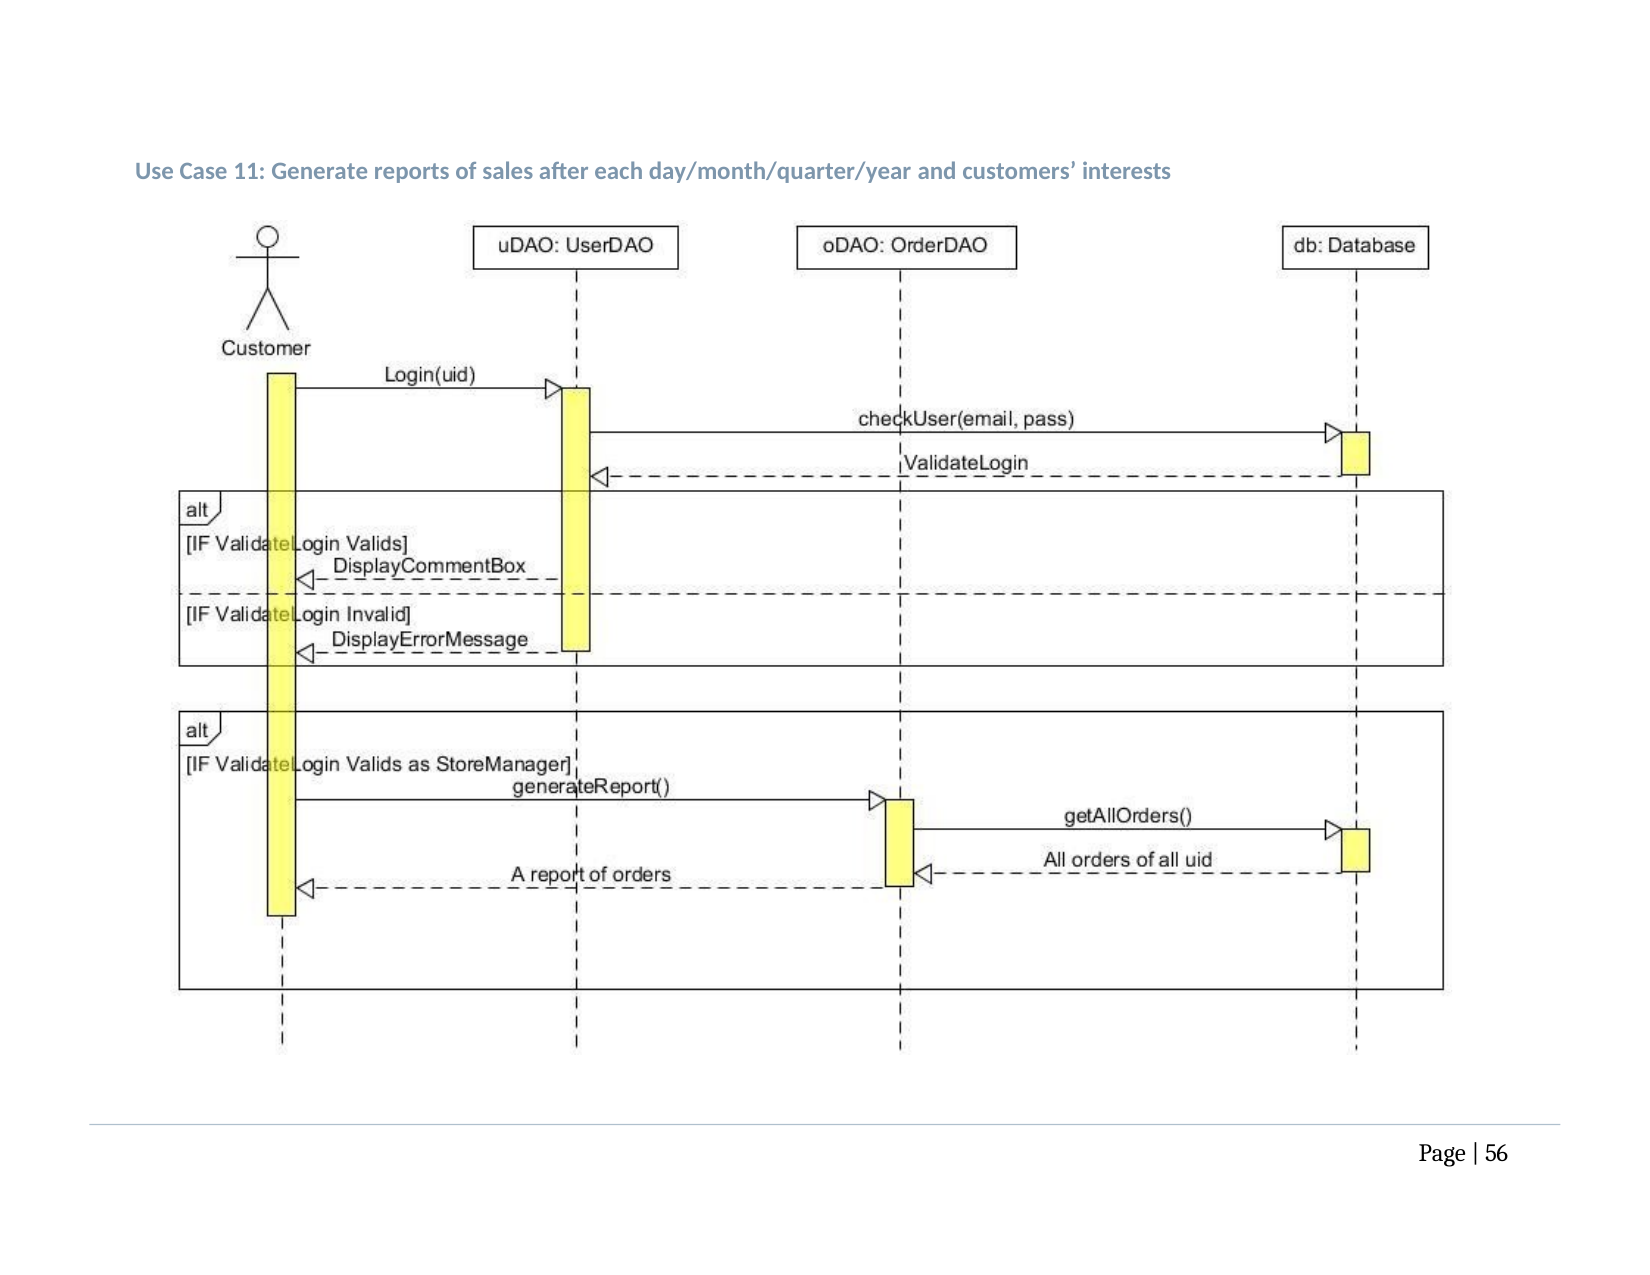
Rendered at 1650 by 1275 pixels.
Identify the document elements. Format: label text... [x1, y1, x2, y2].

picture [170, 220, 1453, 1055]
text Use Case 11: Generate reports of sales after each day/month/quarter/year and customers’ interests [135, 156, 1508, 186]
